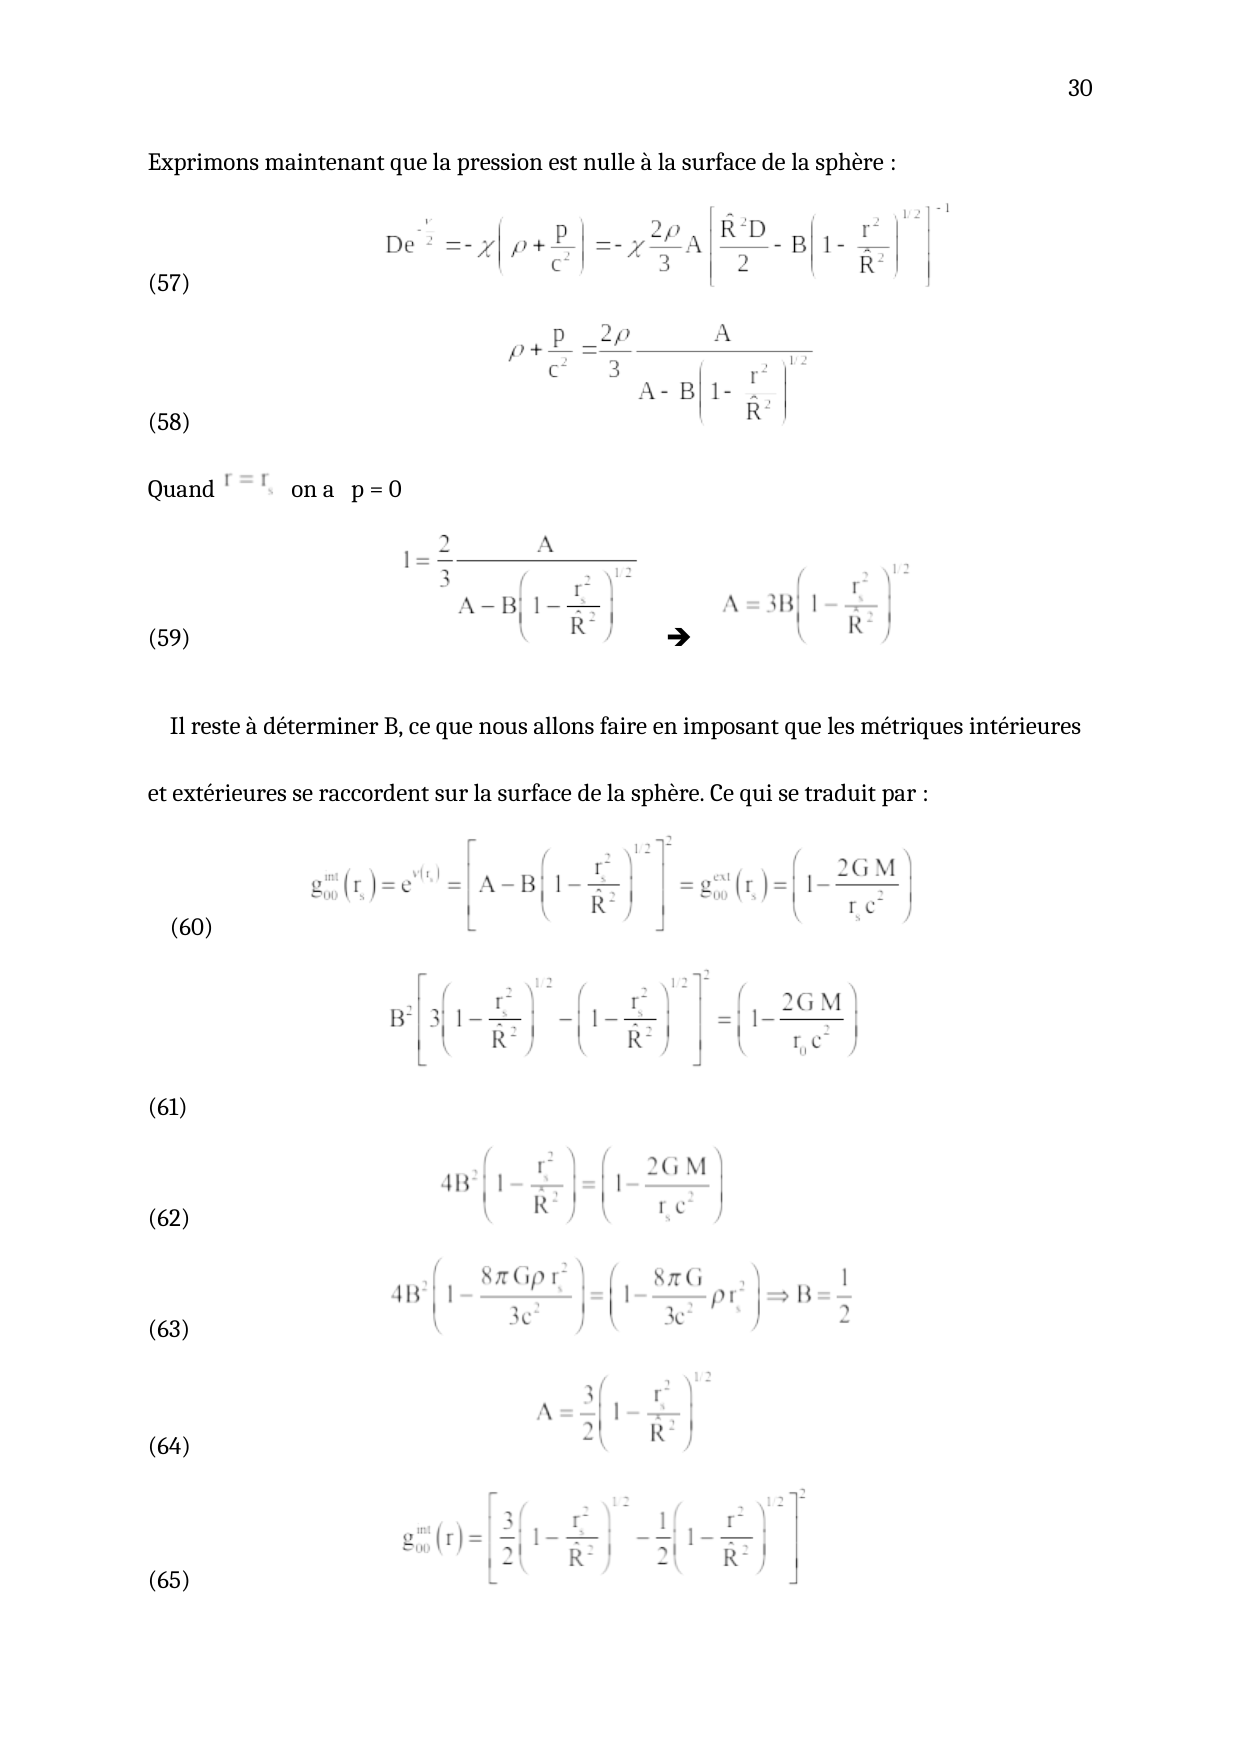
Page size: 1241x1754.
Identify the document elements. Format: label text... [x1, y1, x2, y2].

text Exprimons maintenant que la pression est nulle à la surface de la sphère : [148, 148, 1093, 176]
text (64) [148, 1365, 1093, 1461]
text (61) [148, 963, 1093, 1122]
text (57) [148, 197, 1093, 298]
text (63) [148, 1254, 1093, 1344]
text (65) [148, 1481, 1093, 1595]
text (58) [148, 319, 1093, 437]
text Il reste à déterminer B, ce que nous allons faire en imposant que les métriques intérieures et extérieures se raccordent sur la surface de la sphère. Ce qui se traduit par : [148, 673, 1093, 807]
text (60) [148, 828, 1093, 942]
text (59) [148, 524, 1093, 653]
text (62) [148, 1143, 1093, 1233]
text Quand on a p = 0 [148, 458, 1093, 503]
